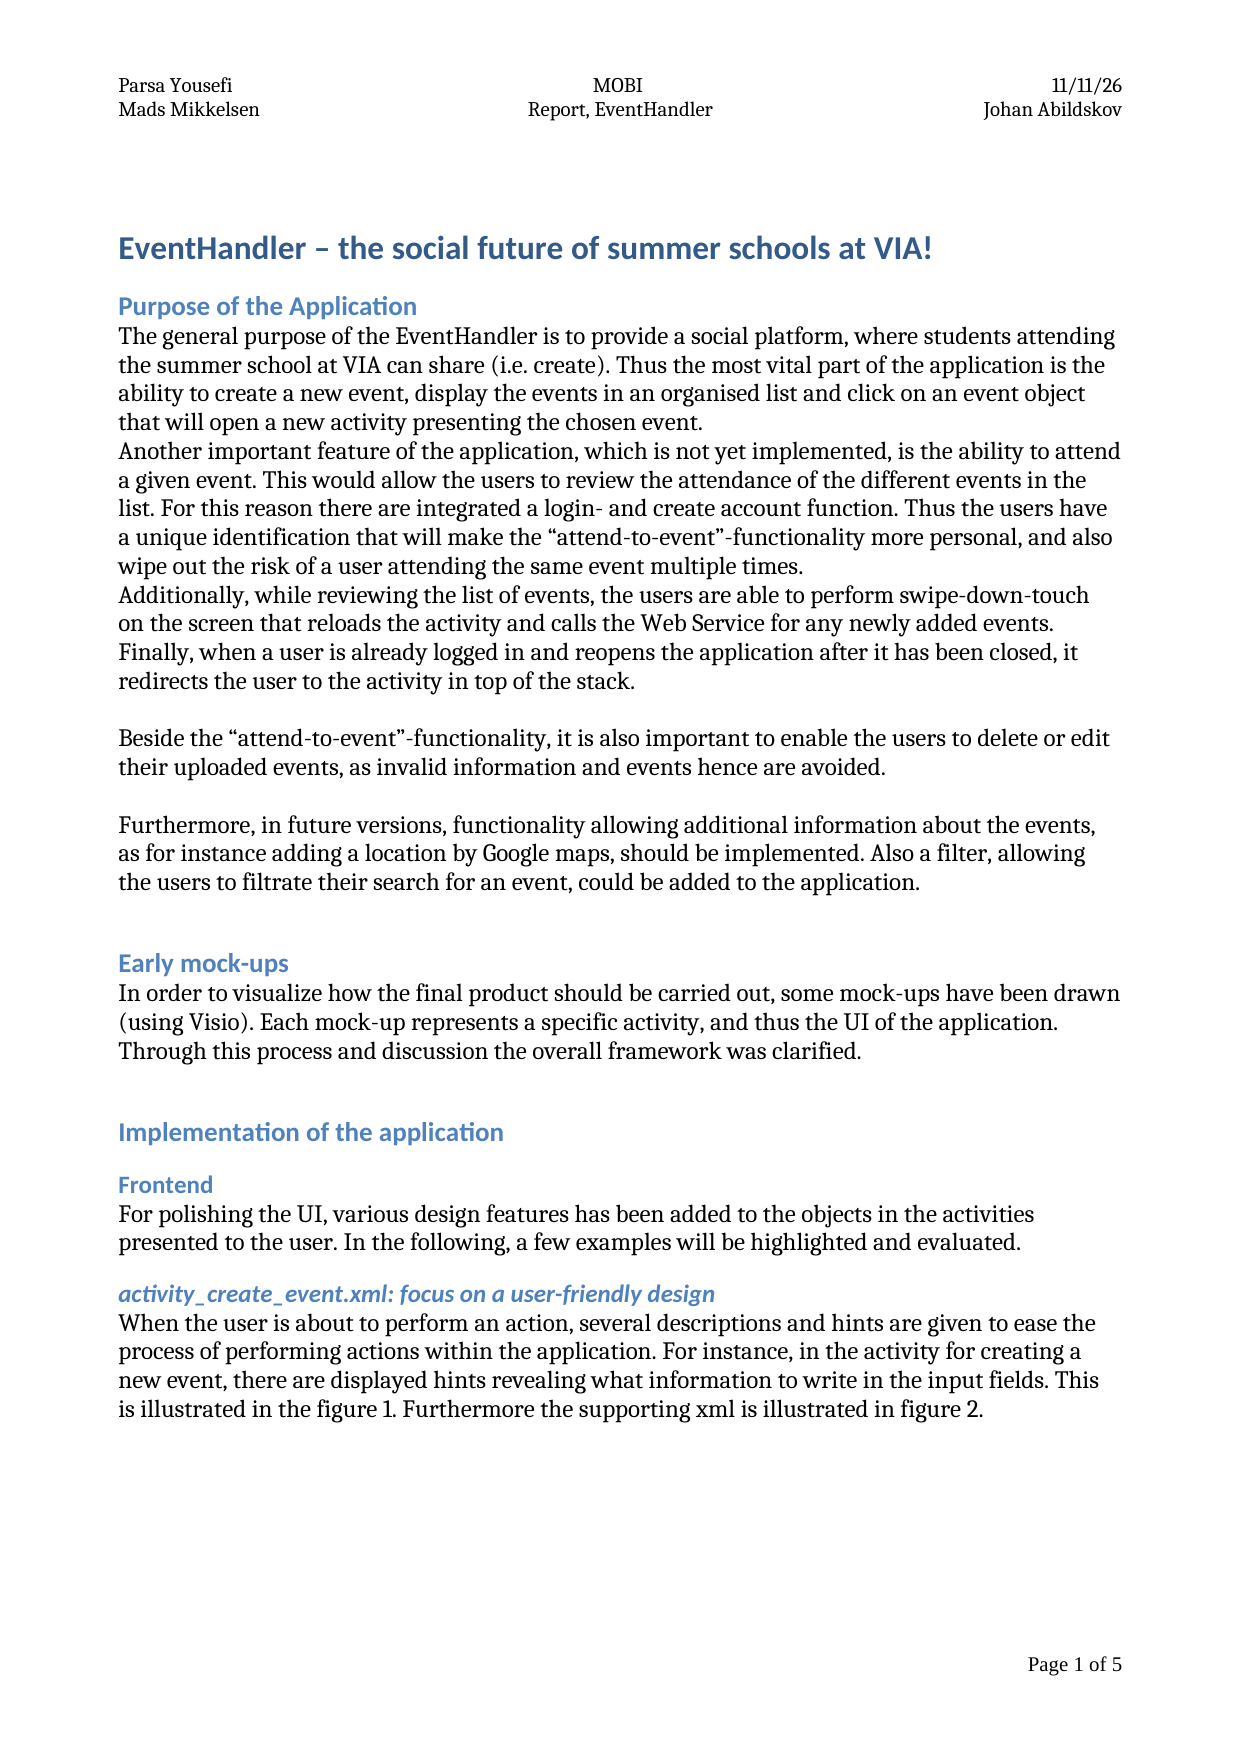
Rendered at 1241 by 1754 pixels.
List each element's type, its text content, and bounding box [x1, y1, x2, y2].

subtitle EventHandler – the social future of summer schools at VIA! [118, 227, 1122, 268]
text When the user is about to perform an action, several descriptions and hints are given to ease the process of performing actions within the application. For instance, in the activity for creating a new event, there are displayed hints revealing what information to write in the input fields. This is illustrated in the figure 1. Furthermore the supporting xml is illustrated in figure 2. [118, 1308, 1122, 1423]
text For polishing the UI, various design features has been added to the objects in the activities presented to the user. In the following, a few examples will be highlighted and evaluated. [118, 1199, 1122, 1257]
text The general purpose of the EventHandler is to provide a social platform, where students attending the summer school at VIA can share (i.e. create). Thus the most vital part of the application is the ability to create a new event, display the events in an organised list and click on an event object that will open a new activity presenting the chosen event. [118, 322, 1122, 437]
text In order to visualize how the final product should be carried out, some mock-ups have been drawn (using Visio). Each mock-up represents a specific activity, and thus the UI of the application. Through this process and discussion the overall framework was clarified. [118, 979, 1122, 1066]
subtitle Early mock-ups [118, 946, 1122, 979]
subtitle activity_create_event.xml: focus on a user-friendly design [118, 1278, 1122, 1308]
text Furthermore, in future versions, functionality allowing additional information about the events, as for instance adding a location by Google maps, should be implemented. Also a filter, allowing the users to filtrate their search for an event, could be added to the application. [118, 811, 1122, 897]
text Beside the “attend-to-event”-functionality, it is also important to enable the users to delete or edit their uploaded events, as invalid information and events hence are avoided. [118, 724, 1122, 782]
text Additionally, while reviewing the list of events, the users are able to perform swipe-down-touch on the screen that reloads the activity and calls the Web Service for any newly added events. Finally, when a user is already logged in and reopens the application after it has been closed, it redirects the user to the activity in top of the stack. [118, 581, 1122, 696]
text Another important feature of the application, which is not yet implemented, is the ability to attend a given event. This would allow the users to review the attendance of the different events in the list. For this reason there are integrated a login- and create account function. Thus the users have a unique identification that will make the “attend-to-event”-functionality more personal, and also wipe out the risk of a user attending the same event multiple times. [118, 437, 1122, 581]
subtitle Frontend [118, 1169, 1122, 1199]
subtitle Purpose of the Application [118, 289, 1122, 322]
subtitle Implementation of the application [118, 1115, 1122, 1148]
